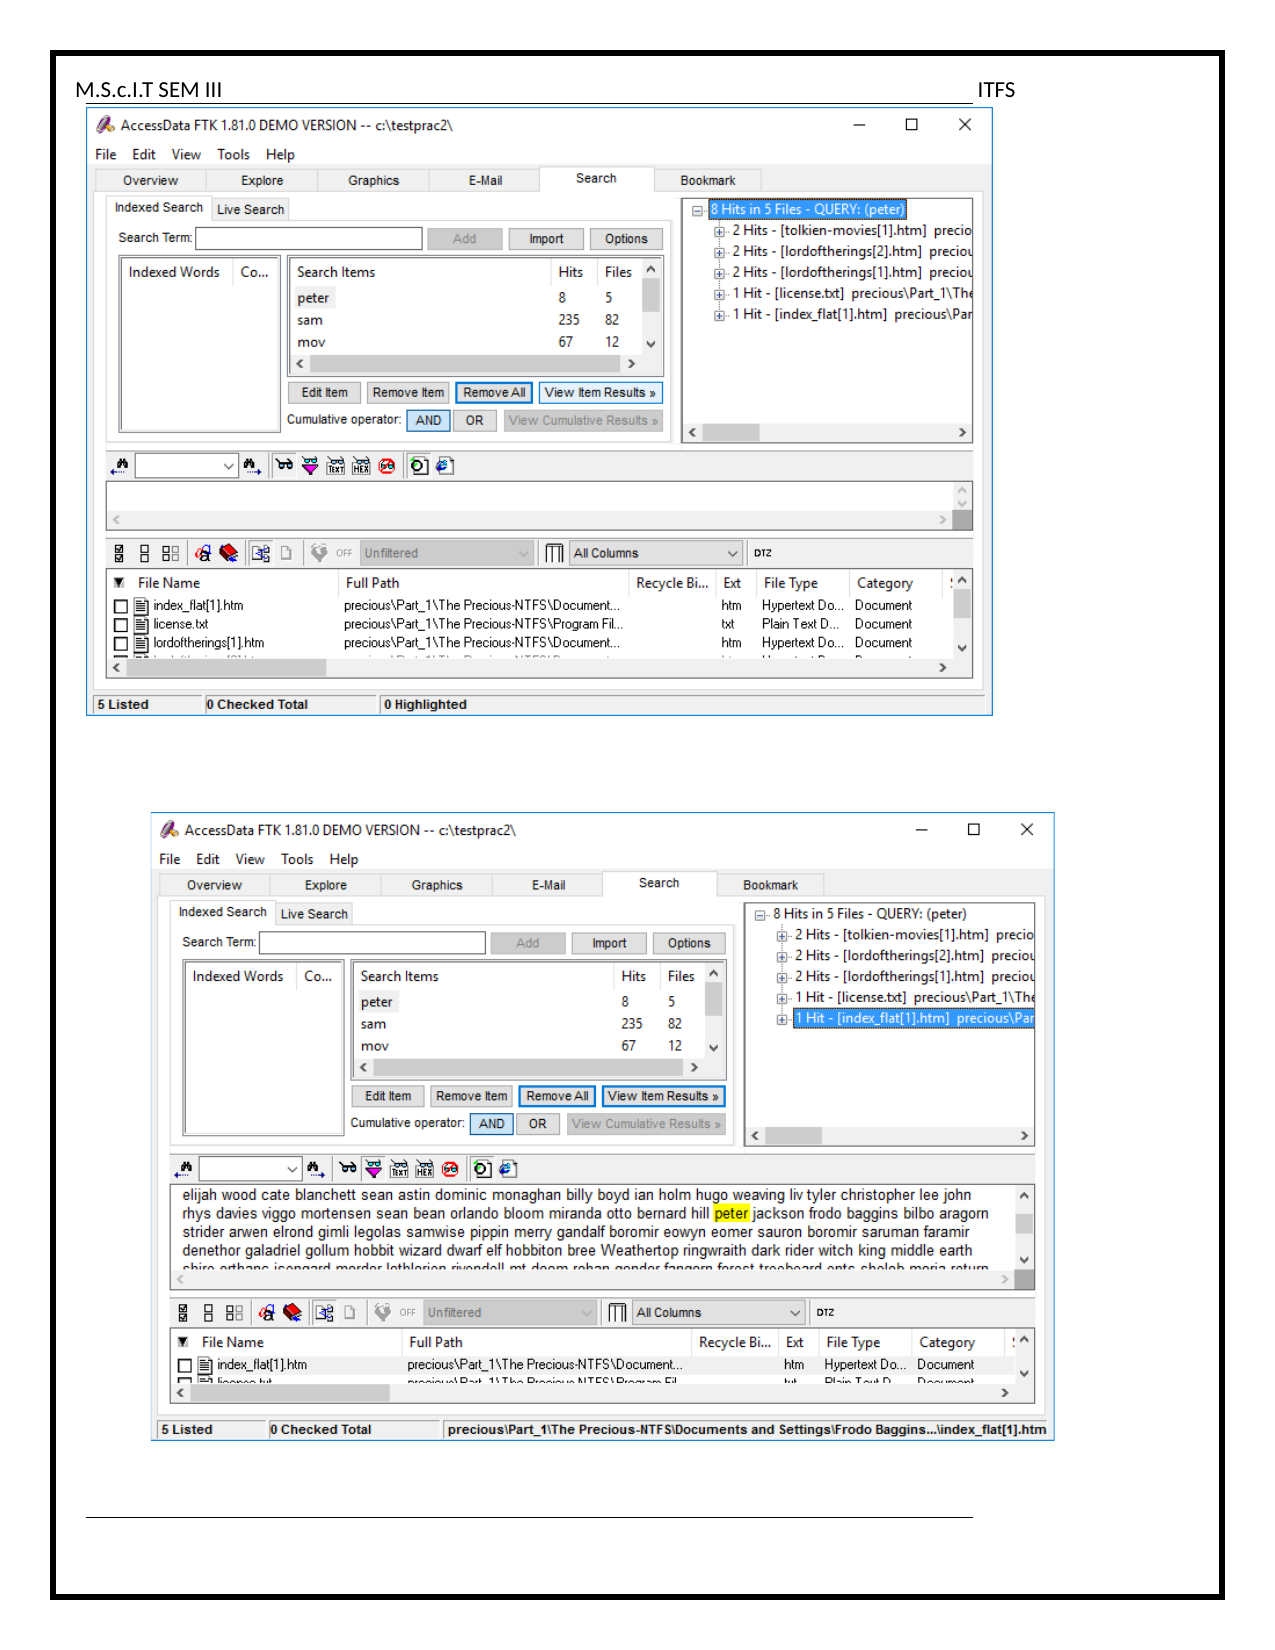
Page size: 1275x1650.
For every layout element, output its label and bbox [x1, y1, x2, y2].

picture [150, 812, 1055, 1441]
picture [86, 107, 993, 716]
